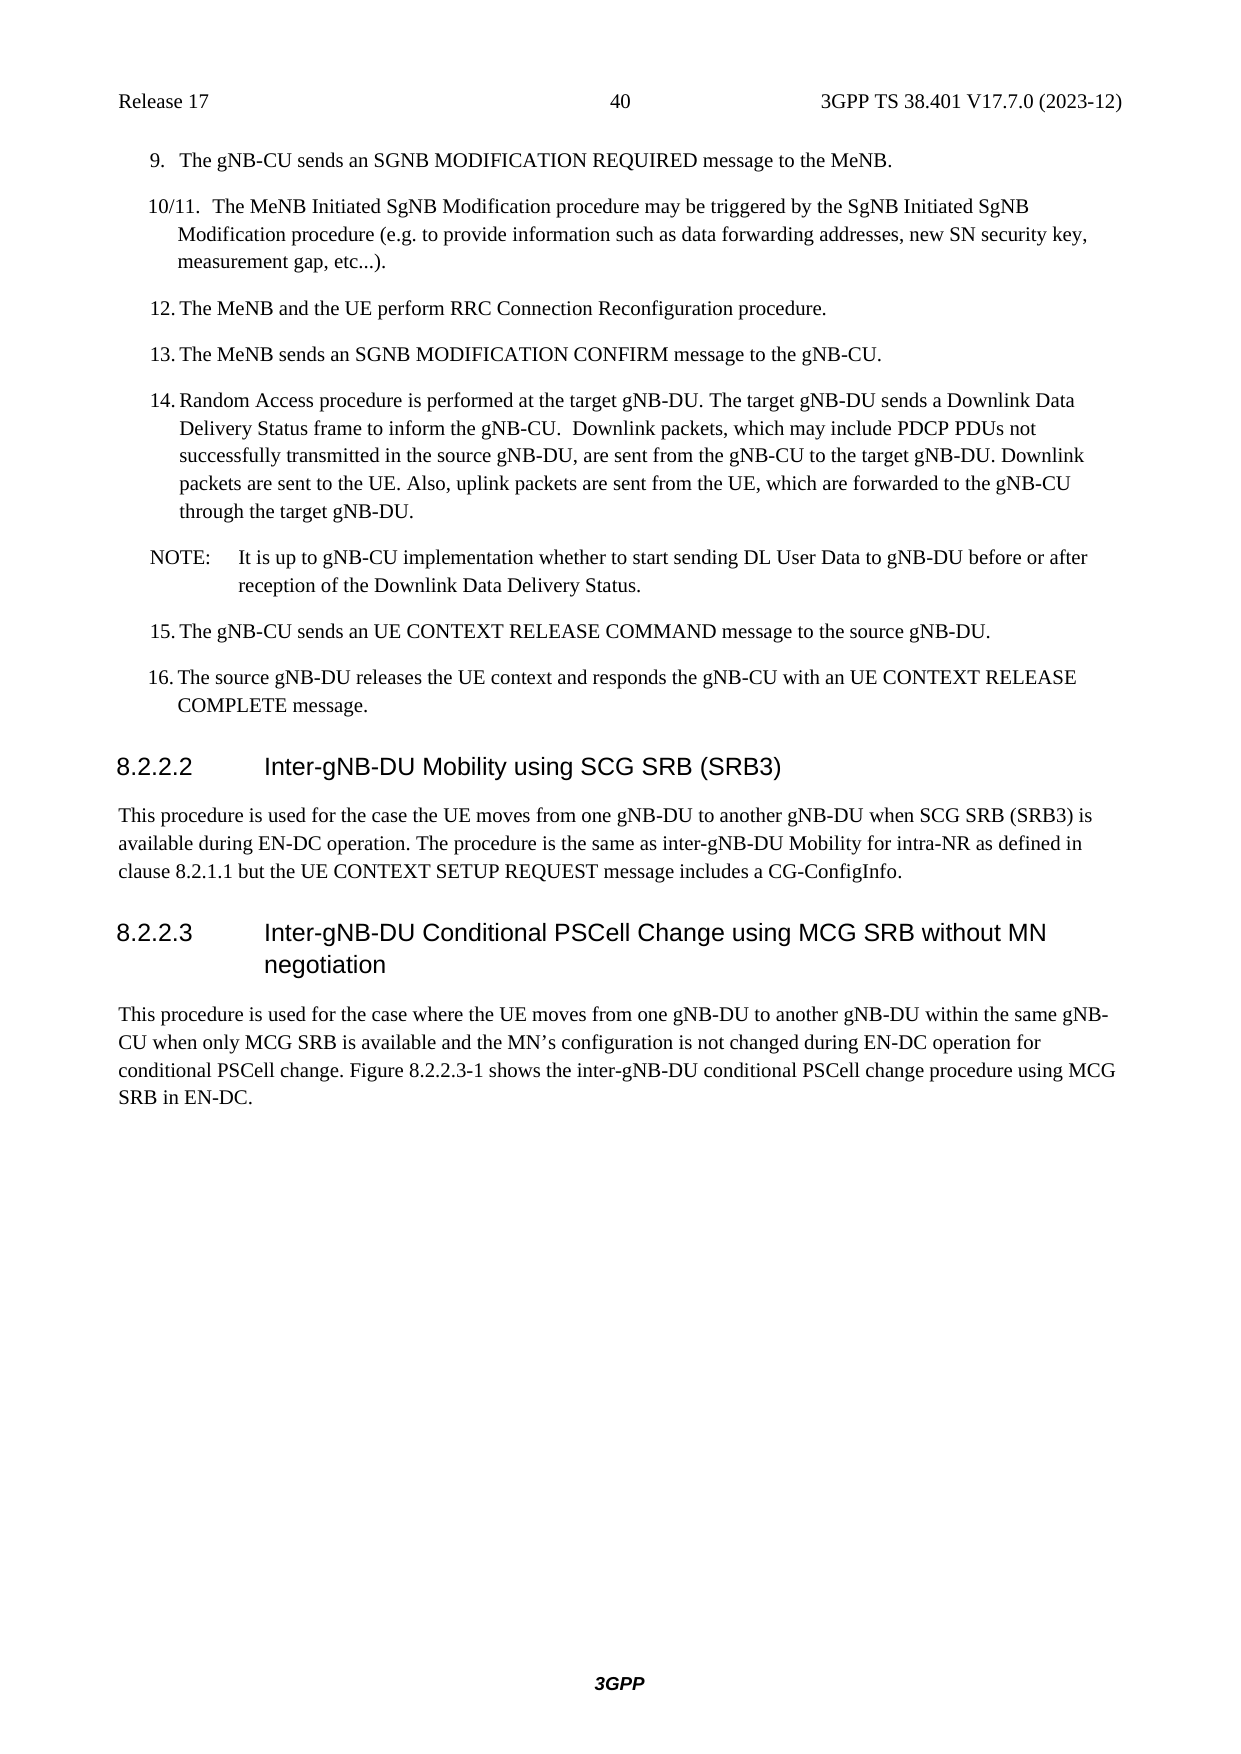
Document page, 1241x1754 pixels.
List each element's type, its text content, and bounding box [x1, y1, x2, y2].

text This procedure is used for the case the UE moves from one gNB-DU to another gNB-DU when SCG SRB (SRB3) is available during EN-DC operation. The procedure is the same as inter-gNB-DU Mobility for intra-NR as defined in clause 8.2.1.1 but the UE CONTEXT SETUP REQUEST message includes a CG-ConfigInfo. [118, 803, 1122, 883]
text 16. The source gNB-DU releases the UE context and responds the gNB-CU with an UE CONTEXT RELEASE COMPLETE message. [148, 665, 1122, 717]
text 13. The MeNB sends an SGNB MODIFICATION CONFIRM message to the gNB-CU. [149, 342, 1122, 366]
text 15. The gNB-CU sends an UE CONTEXT RELEASE COMMAND message to the source gNB-DU. [149, 619, 1122, 643]
text 9. The gNB-CU sends an SGNB MODIFICATION REQUIRED message to the MeNB. [149, 147, 1122, 172]
text 10/11. The MeNB Initiated SgNB Modification procedure may be triggered by the SgNB Initiated SgNB Modification procedure (e.g. to provide information such as data forwarding addresses, new SN security key, measurement gap, etc...). [148, 194, 1122, 273]
text 14. Random Access procedure is performed at the target gNB-DU. The target gNB-DU sends a Downlink Data Delivery Status frame to inform the gNB-CU. Downlink packets, which may include PDCP PDUs not successfully transmitted in the source gNB-DU, are sent from the gNB-CU to the target gNB-DU. Downlink packets are sent to the UE. Also, uplink packets are sent from the UE, which are forwarded to the gNB-CU through the target gNB-DU. [149, 388, 1122, 523]
text This procedure is used for the case where the UE moves from one gNB-DU to another gNB-DU within the same gNB-CU when only MCG SRB is available and the MN’s configuration is not changed during EN-DC operation for conditional PSCell change. Figure 8.2.2.3-1 shows the inter-gNB-DU conditional PSCell change procedure using MCG SRB in EN-DC. [118, 1002, 1122, 1109]
text NOTE: It is up to gNB-CU implementation whether to start sending DL User Data to gNB-DU before or after reception of the Downlink Data Delivery Status. [149, 545, 1122, 597]
subtitle 8.2.2.3 Inter-gNB-DU Conditional PSCell Change using MCG SRB without MN negotiation [116, 917, 1122, 979]
text 12. The MeNB and the UE perform RRC Connection Reconfiguration procedure. [149, 295, 1122, 319]
subtitle 8.2.2.2 Inter-gNB-DU Mobility using SCG SRB (SRB3) [116, 752, 1122, 780]
